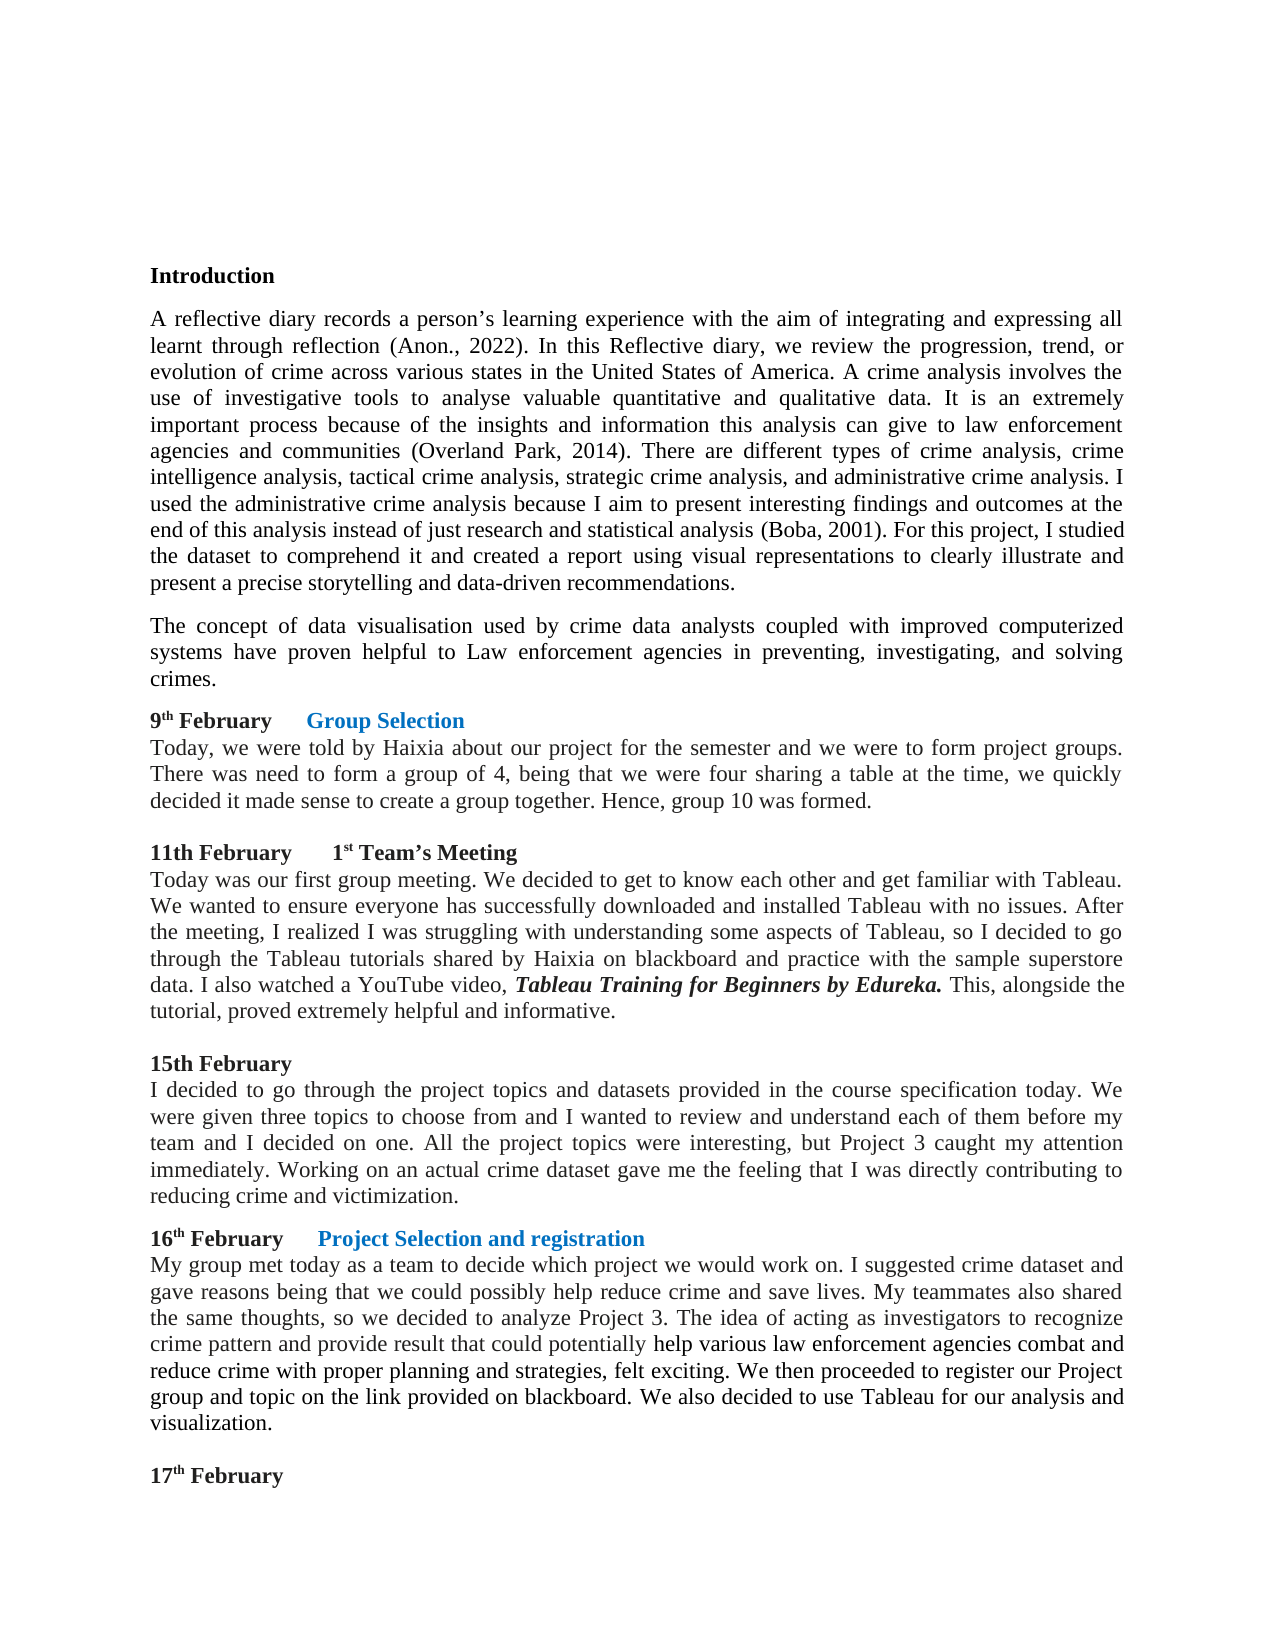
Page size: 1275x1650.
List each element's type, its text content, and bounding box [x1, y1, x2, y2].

text 11th February 1st Team’s Meeting [150, 839, 1125, 866]
text My group met today as a team to decide which project we would work on. I suggested crime dataset and gave reasons being that we could possibly help reduce crime and save lives. My teammates also shared the same thoughts, so we decided to analyze Project 3. The idea of acting as investigators to recognize crime pattern and provide result that could potentially help various law enforcement agencies combat and reduce crime with proper planning and strategies, felt exciting. We then proceeded to register our Project group and topic on the link provided on blackboard. We also decided to use Tableau for our analysis and visualization. [150, 1251, 1125, 1436]
text Today was our first group meeting. We decided to get to know each other and get familiar with Tableau. We wanted to ensure everyone has successfully downloaded and installed Tableau with no issues. After the meeting, I realized I was struggling with understanding some aspects of Tableau, so I decided to go through the Tableau tutorials shared by Haixia on blackboard and practice with the sample superstore data. I also watched a YouTube video, Tableau Training for Beginners by Edureka. This, alongside the tutorial, proved extremely helpful and informative. [150, 866, 1125, 1024]
text A reflective diary records a person’s learning experience with the aim of integrating and expressing all learnt through reflection. In this Reflective diary, we review the progression, trend, or evolution of crime across various states in the United States of America. A crime analysis involves the use of investigative tools to analyse valuable quantitative and qualitative data. It is an extremely important process because of the insights and information this analysis can give to law enforcement agencies and communities . There are different types of crime analysis, crime intelligence analysis, tactical crime analysis, strategic crime analysis, and administrative crime analysis. I used the administrative crime analysis because I aim to present interesting findings and outcomes at the end of this analysis instead of just research and statistical analysis. For this project, I studied the dataset to comprehend it and created a report using visual representations to clearly illustrate and present a precise storytelling and data-driven recommendations. [150, 305, 1125, 595]
text Introduction [150, 262, 1125, 289]
text Today, we were told by Haixia about our project for the semester and we were to form project groups. There was need to form a group of 4, being that we were four sharing a table at the time, we quickly decided it made sense to create a group together. Hence, group 10 was formed. [150, 734, 1125, 813]
text 17th February [150, 1462, 1125, 1488]
text 9th February Group Selection [150, 708, 1125, 734]
text I decided to go through the project topics and datasets provided in the course specification today. We were given three topics to choose from and I wanted to review and understand each of them before my team and I decided on one. All the project topics were interesting, but Project 3 caught my attention immediately. Working on an actual crime dataset gave me the feeling that I was directly contributing to reducing crime and victimization. [150, 1077, 1125, 1208]
text 16th February Project Selection and registration [150, 1225, 1125, 1251]
text 15th February [150, 1050, 1125, 1077]
text The concept of data visualisation used by crime data analysts coupled with improved computerized systems have proven helpful to Law enforcement agencies in preventing, investigating, and solving crimes. [150, 612, 1125, 691]
